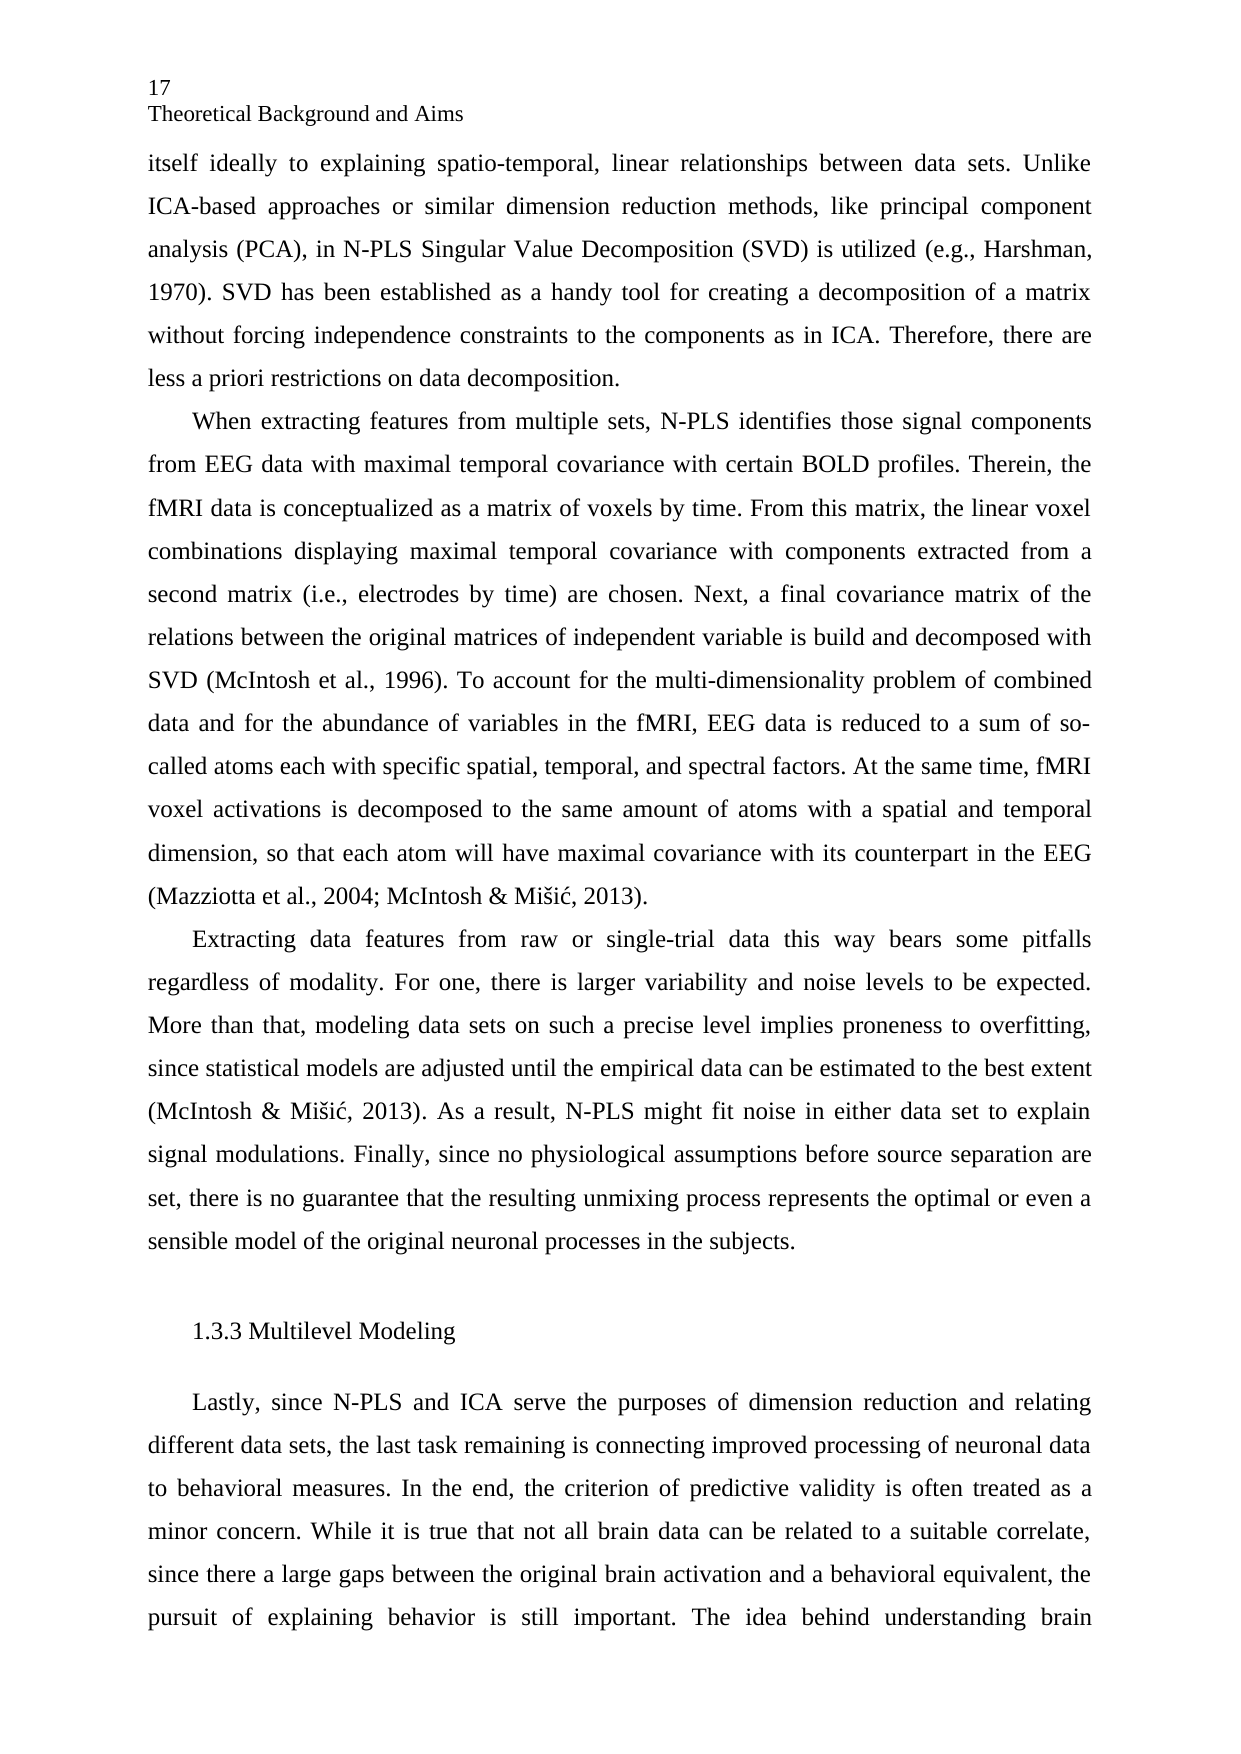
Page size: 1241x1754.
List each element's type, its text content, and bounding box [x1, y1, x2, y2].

text Extracting data features from raw or single-trial data this way bears some pitfalls regardless of modality. For one, there is larger variability and noise levels to be expected. More than that, modeling data sets on such a precise level implies proneness to overfitting, since statistical models are adjusted until the empirical data can be estimated to the best extent (McIntosh & Mišić, 2013). As a result, N-PLS might fit noise in either data set to explain signal modulations. Finally, since no physiological assumptions before source separation are set, there is no guarantee that the resulting unmixing process represents the optimal or even a sensible model of the original neuronal processes in the subjects. [148, 924, 1093, 1254]
text When extracting features from multiple sets, N-PLS identifies those signal components from EEG data with maximal temporal covariance with certain BOLD profiles. Therein, the fMRI data is conceptualized as a matrix of voxels by time. From this matrix, the linear voxel combinations displaying maximal temporal covariance with components extracted from a second matrix (i.e., electrodes by time) are chosen. Next, a final covariance matrix of the relations between the original matrices of independent variable is build and decomposed with SVD (McIntosh et al., 1996). To account for the multi-dimensionality problem of combined data and for the abundance of variables in the fMRI, EEG data is reduced to a sum of so-called atoms each with specific spatial, temporal, and spectral factors. At the same time, fMRI voxel activations is decomposed to the same amount of atoms with a spatial and temporal dimension, so that each atom will have maximal covariance with its counterpart in the EEG (Mazziotta et al., 2004; McIntosh & Mišić, 2013). [148, 406, 1093, 909]
subtitle 1.3.3 Multilevel Modeling [192, 1316, 1093, 1345]
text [148, 1387, 1093, 1631]
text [148, 148, 1093, 392]
